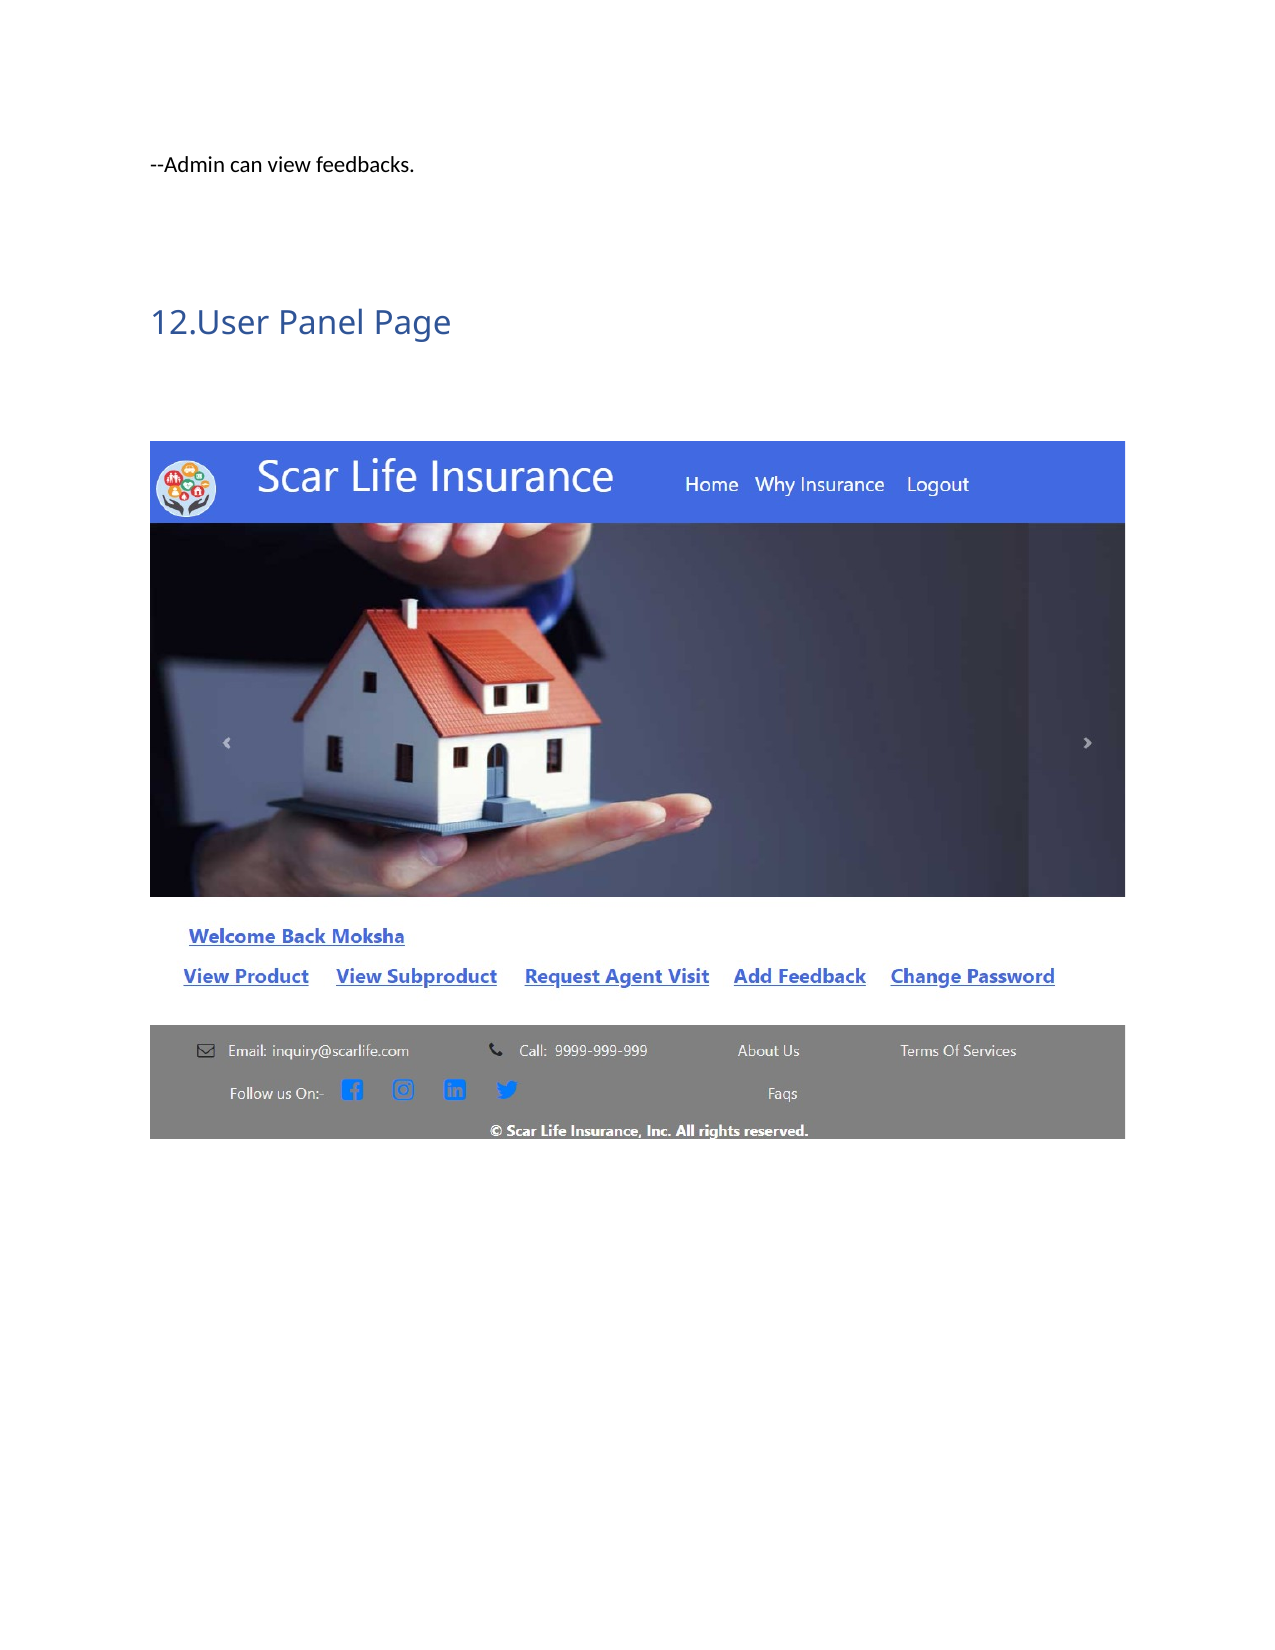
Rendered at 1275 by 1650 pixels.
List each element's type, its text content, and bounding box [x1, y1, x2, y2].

text --Admin can view feedbacks. [150, 150, 1125, 178]
picture [150, 441, 1125, 1139]
subtitle 12.User Panel Page [150, 299, 1125, 344]
